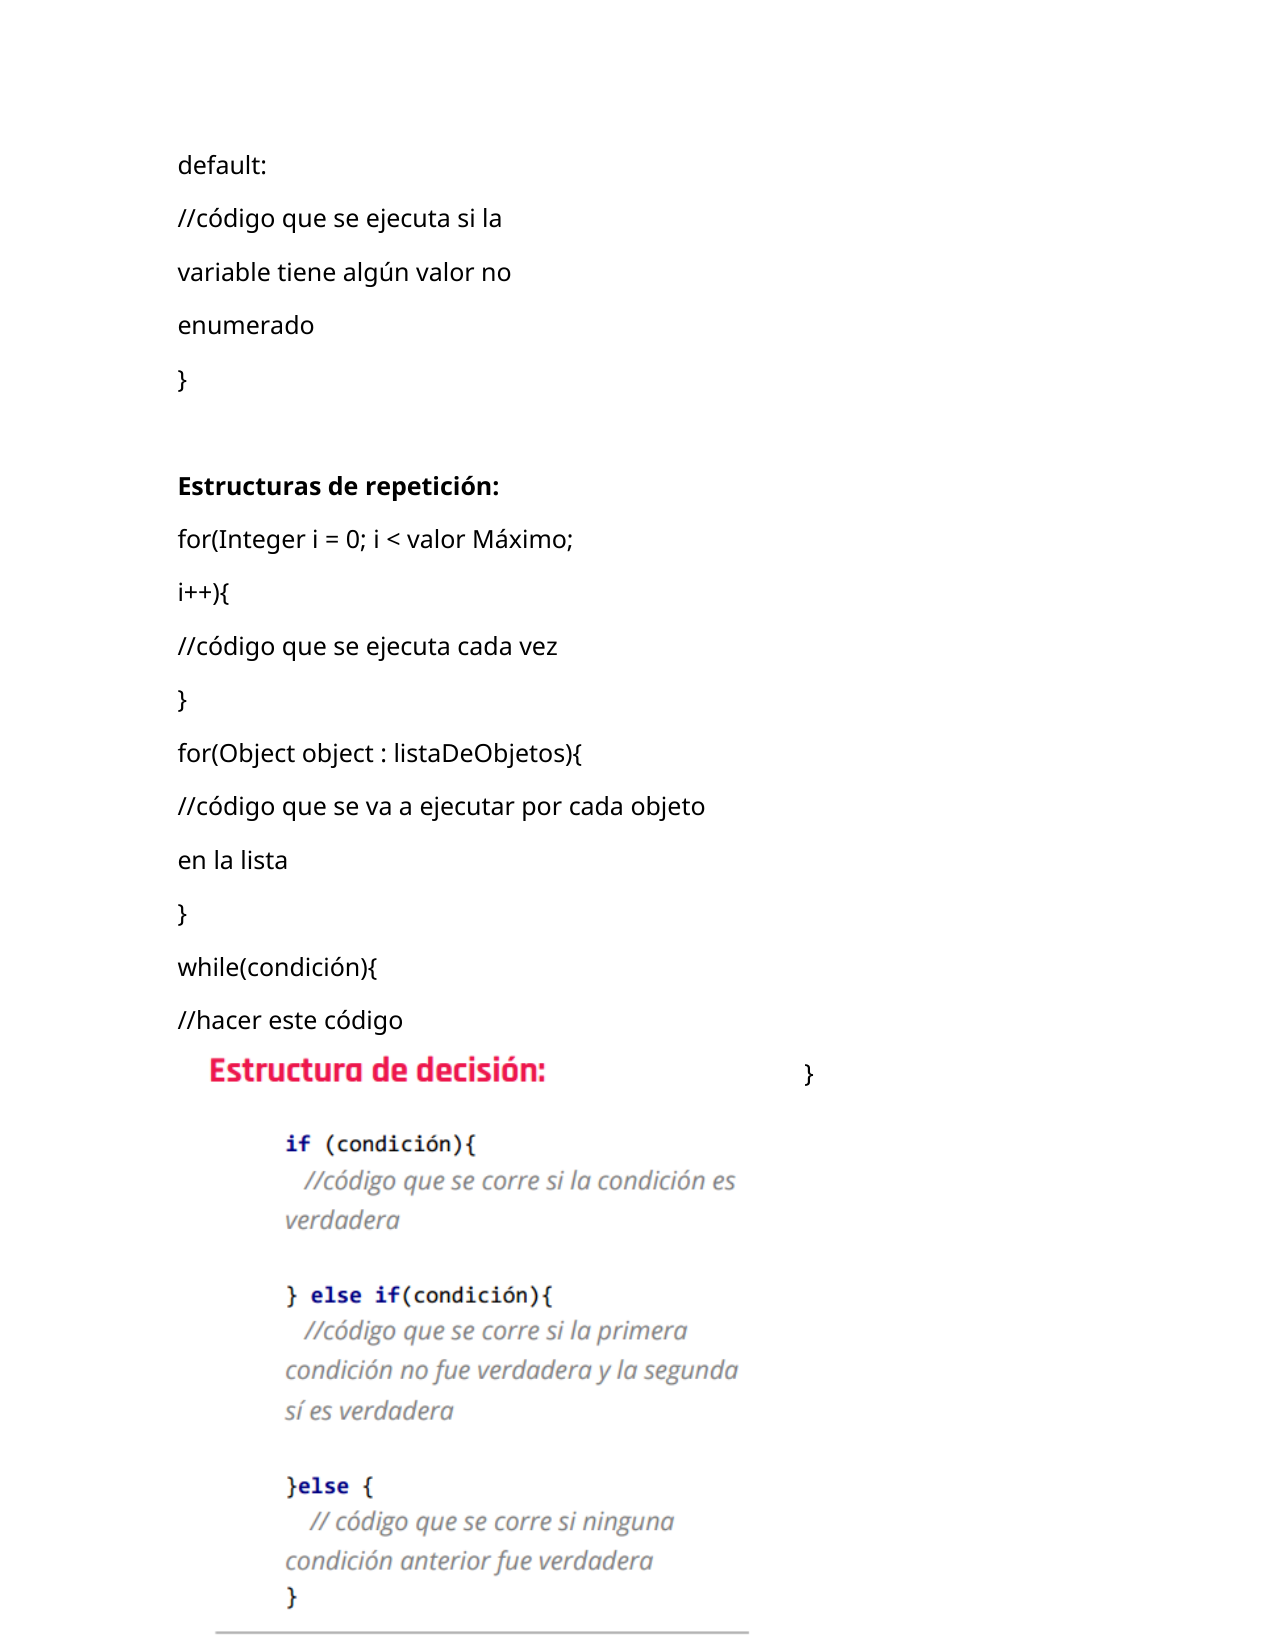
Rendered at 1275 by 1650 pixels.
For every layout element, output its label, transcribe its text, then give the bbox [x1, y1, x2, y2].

text //hacer este código [177, 1003, 1098, 1037]
text enumerado [177, 308, 1098, 342]
text //código que se ejecuta si la [177, 201, 1098, 235]
text } [177, 361, 1098, 395]
text default: [177, 148, 1098, 182]
text //código que se ejecuta cada vez [177, 628, 1098, 663]
text for(Object object : listaDeObjetos){ [177, 735, 1098, 769]
text //código que se va a ejecutar por cada objeto [177, 789, 1098, 823]
picture [177, 1038, 786, 1650]
text variable tiene algún valor no [177, 254, 1098, 288]
text for(Integer i = 0; i < valor Máximo; [177, 522, 1098, 556]
text } [177, 896, 1098, 930]
text } [177, 682, 1098, 716]
text en la lista [177, 842, 1098, 876]
text i++){ [177, 575, 1098, 609]
text } [786, 1056, 1098, 1090]
text while(condición){ [177, 949, 1098, 983]
text Estructuras de repetición: [177, 468, 1098, 502]
